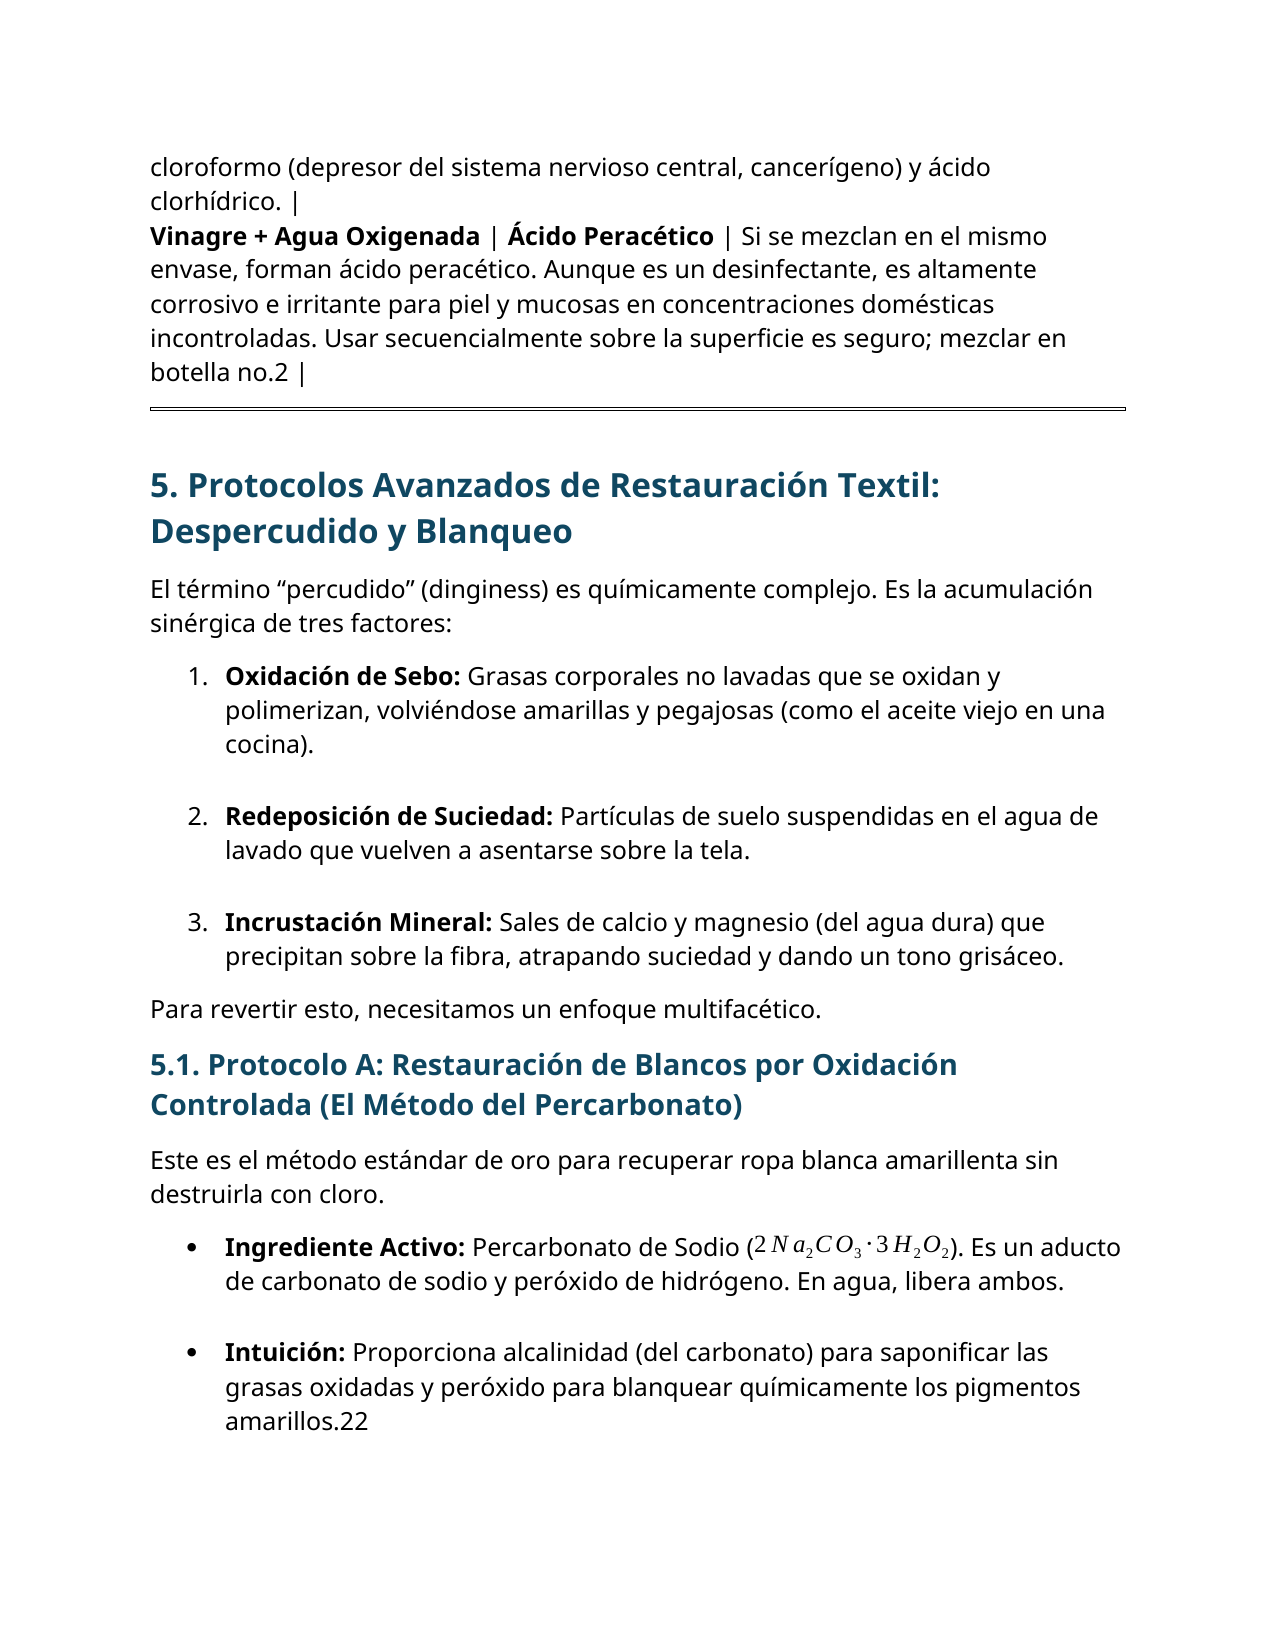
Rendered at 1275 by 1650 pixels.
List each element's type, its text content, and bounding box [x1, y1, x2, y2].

list Incrustación Mineral: Sales de calcio y magnesio (del agua dura) que precipitan sobre la fibra, atrapando suciedad y dando un tono grisáceo. [187, 904, 1125, 973]
text El término “percudido” (dinginess) es químicamente complejo. Es la acumulación sinérgica de tres factores: [150, 572, 1125, 640]
subtitle 5.1. Protocolo A: Restauración de Blancos por Oxidación Controlada (El Método del Percarbonato) [150, 1044, 1125, 1123]
text Este es el método estándar de oro para recuperar ropa blanca amarillenta sin destruirla con cloro. [150, 1142, 1125, 1210]
list Ingrediente Activo: Percarbonato de Sodio (). Es un aducto de carbonato de sodio y peróxido de hidrógeno. En agua, libera ambos. [187, 1229, 1125, 1331]
list Redeposición de Suciedad: Partículas de suelo suspendidas en el agua de lavado que vuelven a asentarse sobre la tela. [187, 798, 1125, 901]
list Intuición: Proporciona alcalinidad (del carbonato) para saponificar las grasas oxidadas y peróxido para blanquear químicamente los pigmentos amarillos.22 [187, 1335, 1125, 1471]
subtitle 5. Protocolos Avanzados de Restauración Textil: Despercudido y Blanqueo [150, 462, 1125, 553]
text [150, 150, 1125, 388]
text Para revertir esto, necesitamos un enfoque multifacético. [150, 991, 1125, 1025]
list Oxidación de Sebo: Grasas corporales no lavadas que se oxidan y polimerizan, volviéndose amarillas y pegajosas (como el aceite viejo en una cocina). [187, 658, 1125, 795]
